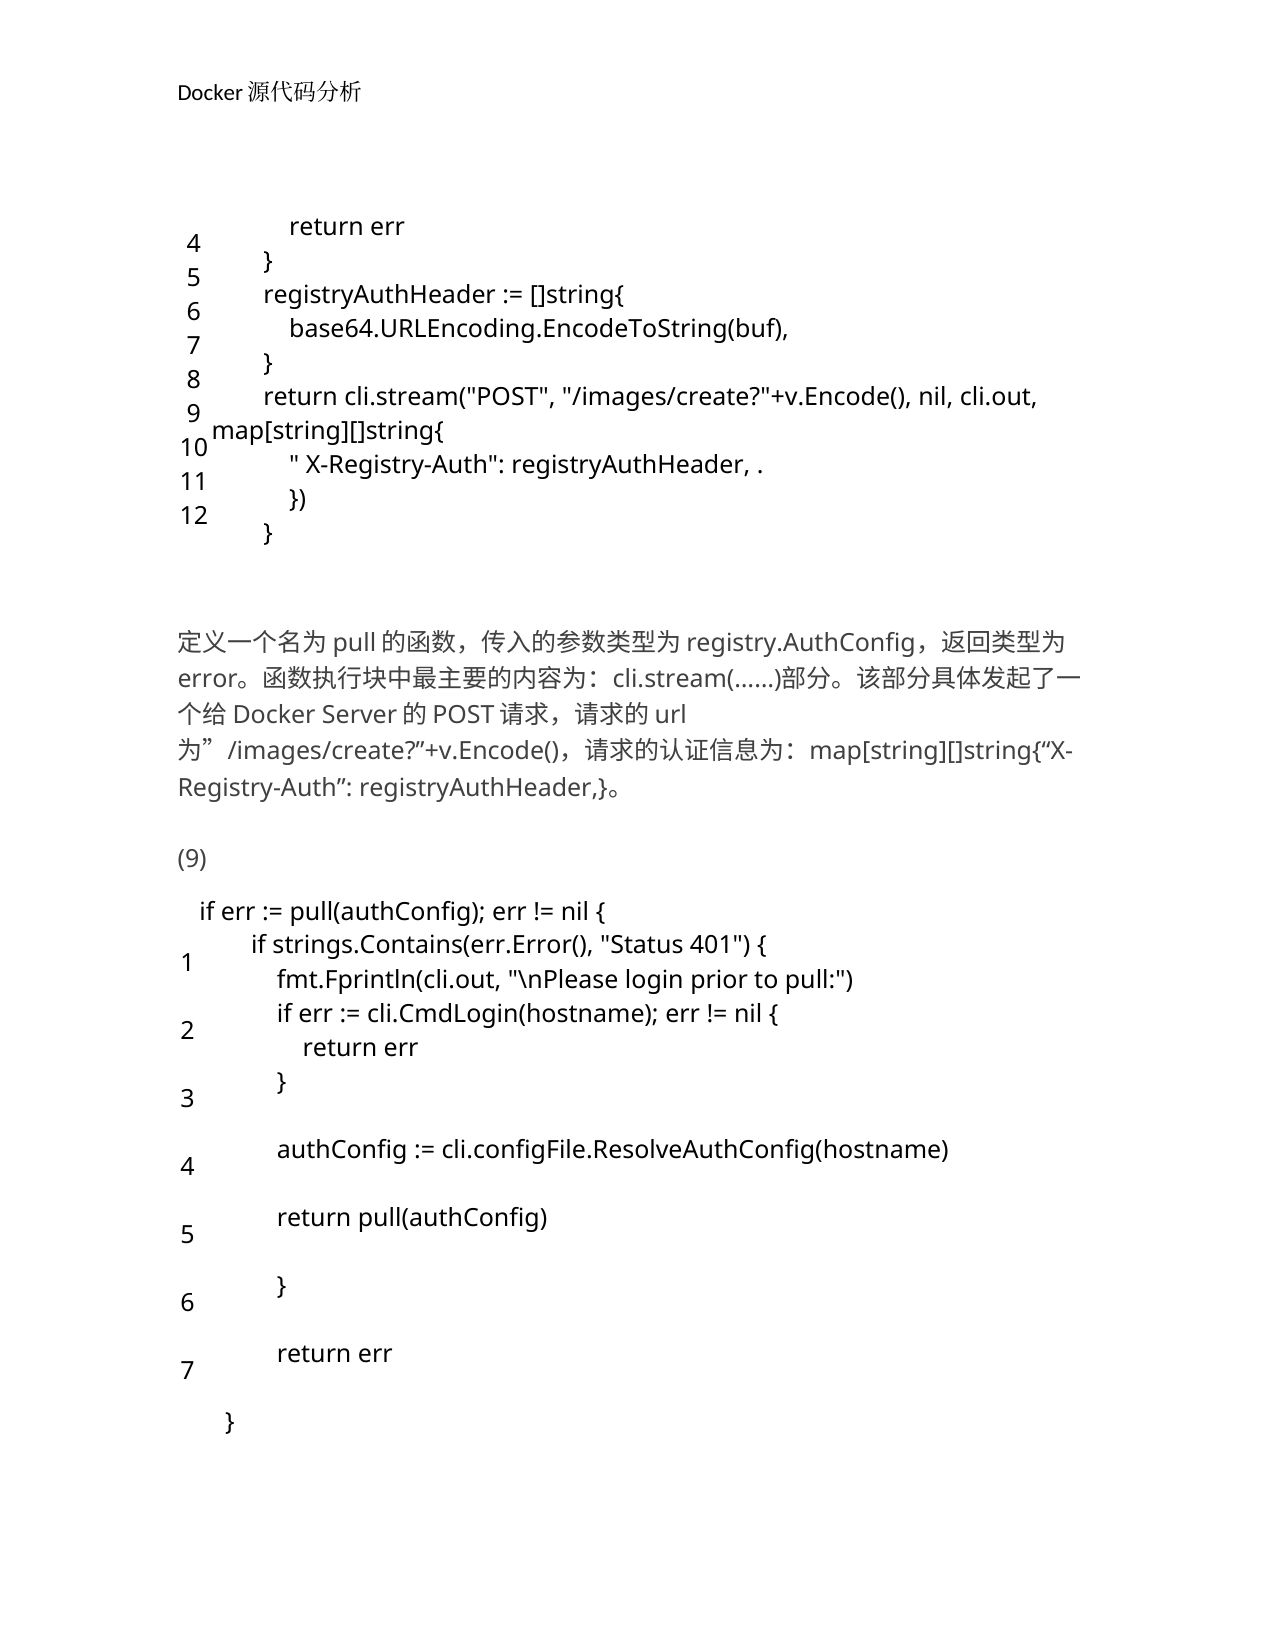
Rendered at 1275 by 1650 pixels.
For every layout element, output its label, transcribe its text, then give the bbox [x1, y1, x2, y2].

table_header 1 2 3 4 5 6 7 [177, 892, 197, 1466]
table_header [177, 207, 210, 551]
table_header if err := pull(authConfig); err != nil { if strings.Contains(err.Error(), "Status 401") { fmt.Fprintln(cli.out, "\nPlease login prior to pull:") if err := cli.CmdLogin(hostname); err != nil { return err } authConfig := cli.configFile.ResolveAuthConfig(hostname) return pull(authConfig) } return err } [198, 892, 1098, 1466]
text 定义一个名为pull的函数，传入的参数类型为registry.AuthConfig，返回类型为error。函数执行块中最主要的内容为：cli.stream(……)部分。该部分具体发起了一个给Docker Server的POST请求，请求的url为”/images/create?”+v.Encode()，请求的认证信息为：map[string][]string{“X-Registry-Auth”: registryAuthHeader,}。 [177, 622, 1098, 803]
text (9) [177, 841, 1098, 875]
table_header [210, 207, 1098, 551]
